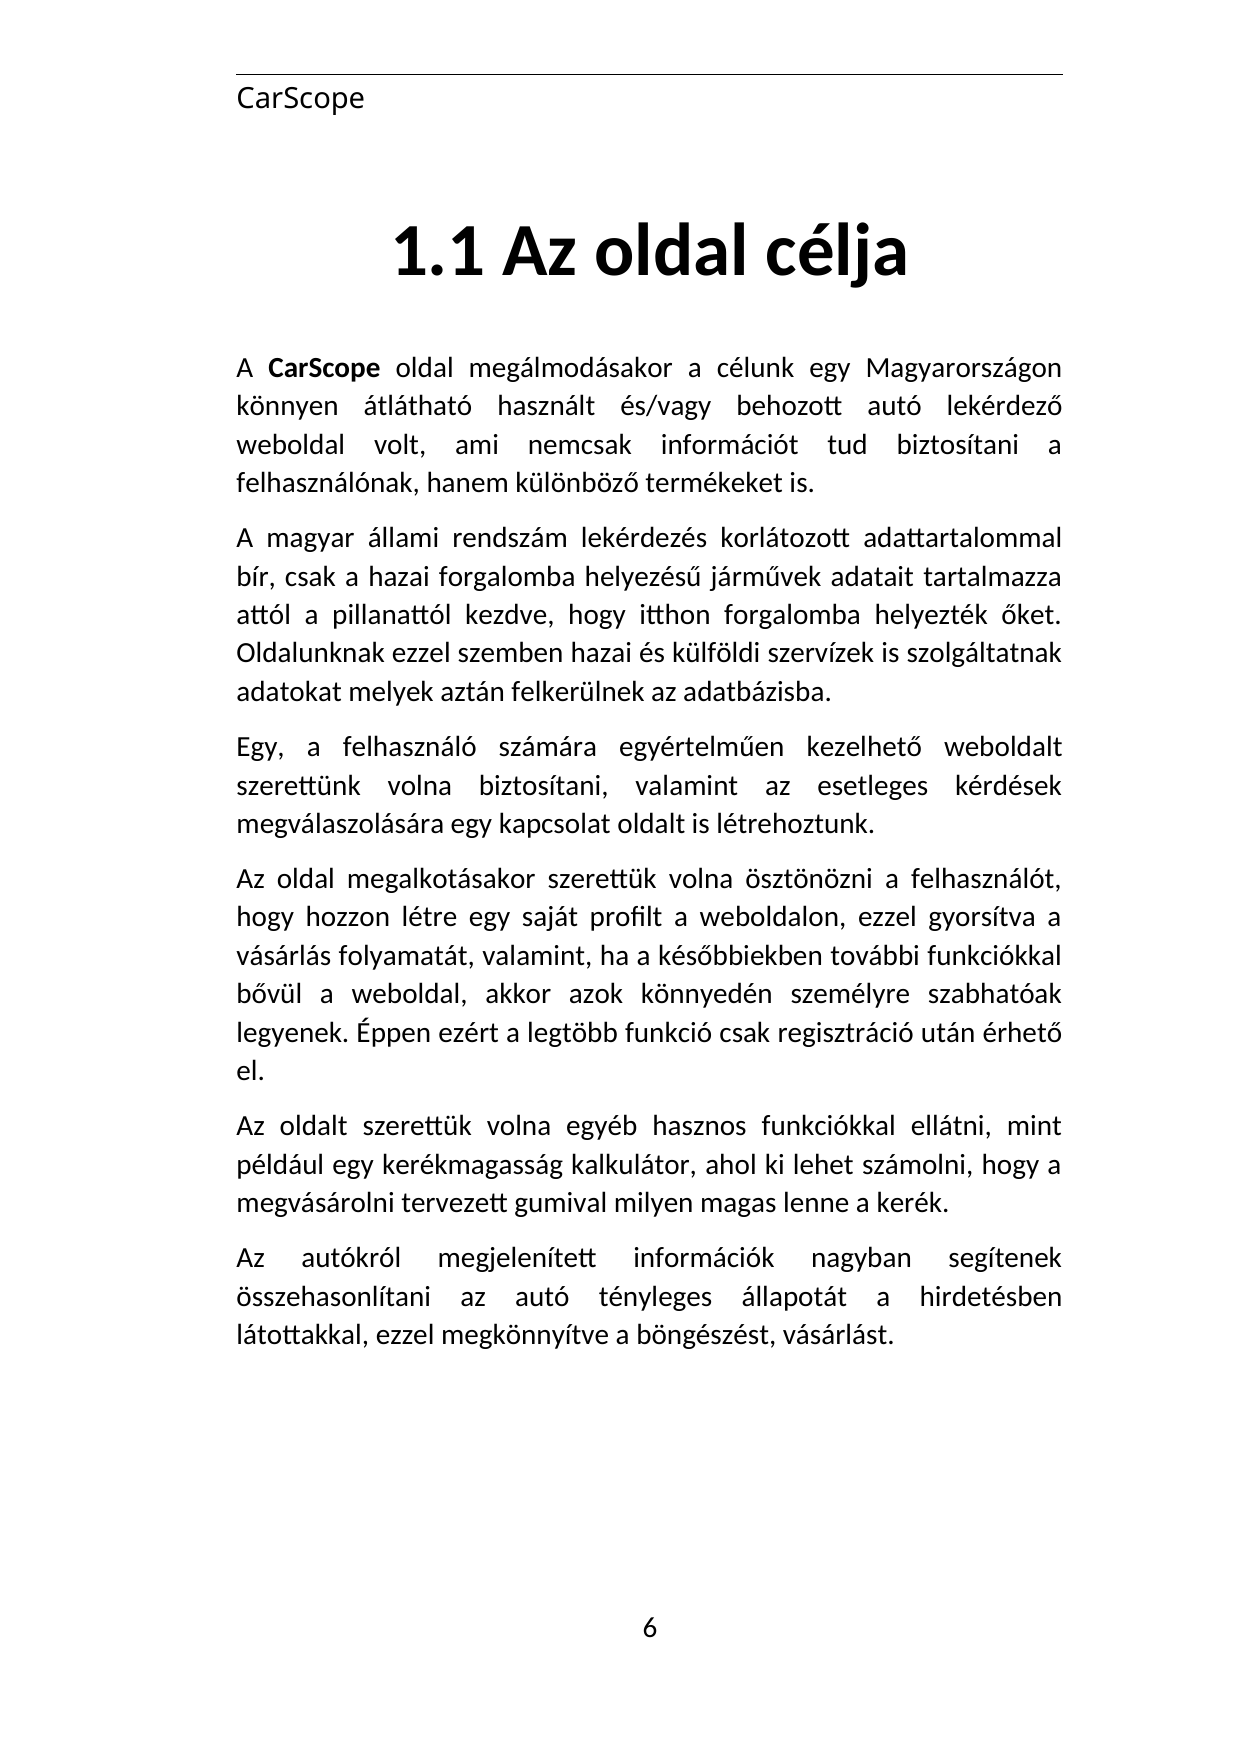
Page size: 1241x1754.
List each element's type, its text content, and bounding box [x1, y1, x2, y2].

text A CarScope oldal megálmodásakor a célunk egy Magyarországon könnyen átlátható használt és/vagy behozott autó lekérdező weboldal volt, ami nemcsak információt tud biztosítani a felhasználónak, hanem különböző termékeket is. [236, 349, 1063, 500]
text Egy, a felhasználó számára egyértelműen kezelhető weboldalt szerettünk volna biztosítani, valamint az esetleges kérdések megválaszolására egy kapcsolat oldalt is létrehoztunk. [236, 728, 1063, 841]
text Az autókról megjelenített információk nagyban segítenek összehasonlítani az autó tényleges állapotát a hirdetésben látottakkal, ezzel megkönnyítve a böngészést, vásárlást. [236, 1239, 1063, 1352]
subtitle Az oldal célja [236, 202, 1063, 294]
text Az oldal megalkotásakor szerettük volna ösztönözni a felhasználót, hogy hozzon létre egy saját profilt a weboldalon, ezzel gyorsítva a vásárlás folyamatát, valamint, ha a későbbiekben további funkciókkal bővül a weboldal, akkor azok könnyedén személyre szabhatóak legyenek. Éppen ezért a legtöbb funkció csak regisztráció után érhető el. [236, 860, 1063, 1088]
text Az oldalt szerettük volna egyéb hasznos funkciókkal ellátni, mint például egy kerékmagasság kalkulátor, ahol ki lehet számolni, hogy a megvásárolni tervezett gumival milyen magas lenne a kerék. [236, 1107, 1063, 1220]
text A magyar állami rendszám lekérdezés korlátozott adattartalommal bír, csak a hazai forgalomba helyezésű járművek adatait tartalmazza attól a pillanattól kezdve, hogy itthon forgalomba helyezték őket. Oldalunknak ezzel szemben hazai és külföldi szervízek is szolgáltatnak adatokat melyek aztán felkerülnek az adatbázisba. [236, 519, 1063, 709]
